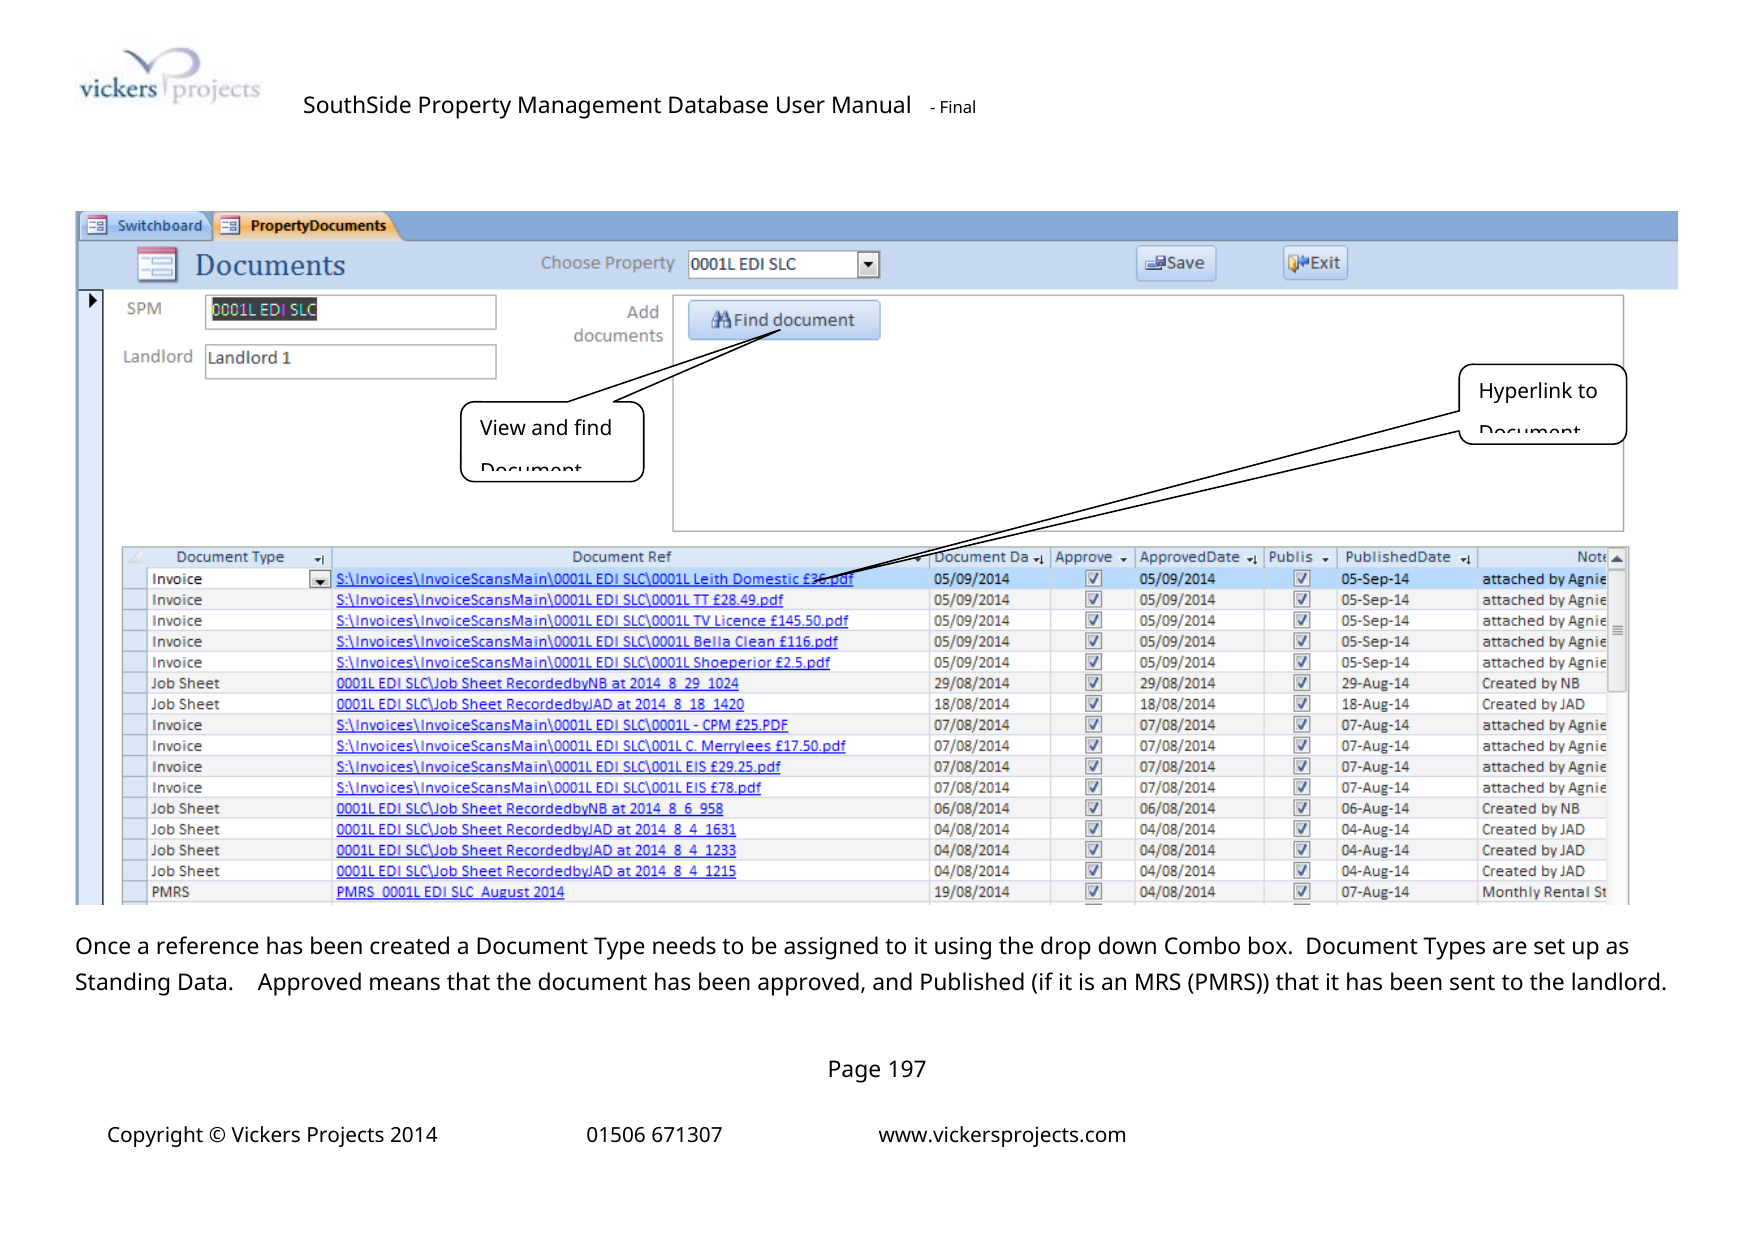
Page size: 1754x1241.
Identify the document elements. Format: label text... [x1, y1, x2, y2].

text Once a reference has been created a Document Type needs to be assigned to it using the drop down Combo box. Document Types are set up as Standing Data. Approved means that the document has been approved, and Published (if it is an MRS (PMRS)) that it has been sent to the landlord. [75, 930, 1679, 997]
picture [75, 35, 268, 114]
picture [75, 211, 1679, 905]
